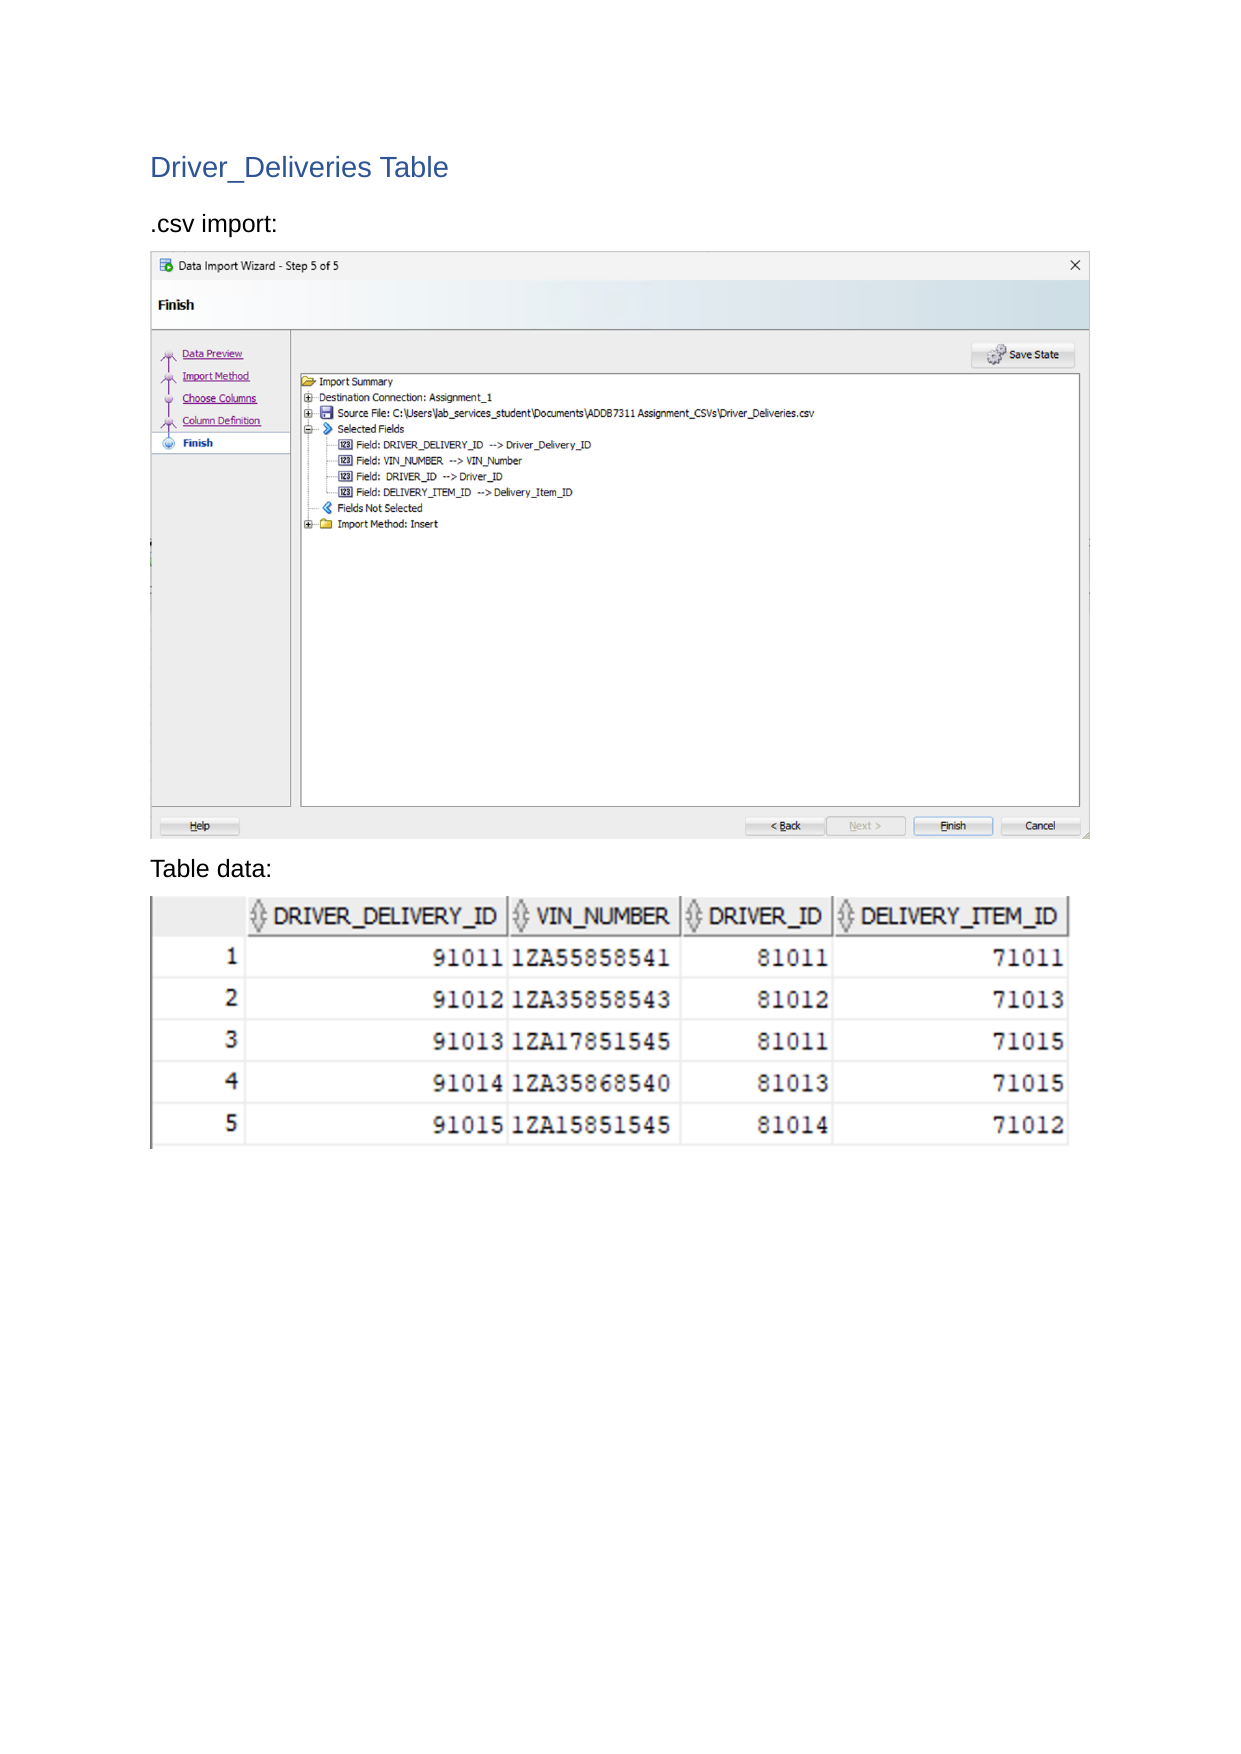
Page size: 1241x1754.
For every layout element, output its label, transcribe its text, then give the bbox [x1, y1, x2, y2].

text Table data: [150, 854, 1090, 882]
picture [150, 896, 1071, 1149]
text .csv import: [150, 209, 1090, 237]
subtitle Driver_Deliveries Table [150, 150, 1090, 183]
picture [150, 251, 1091, 839]
